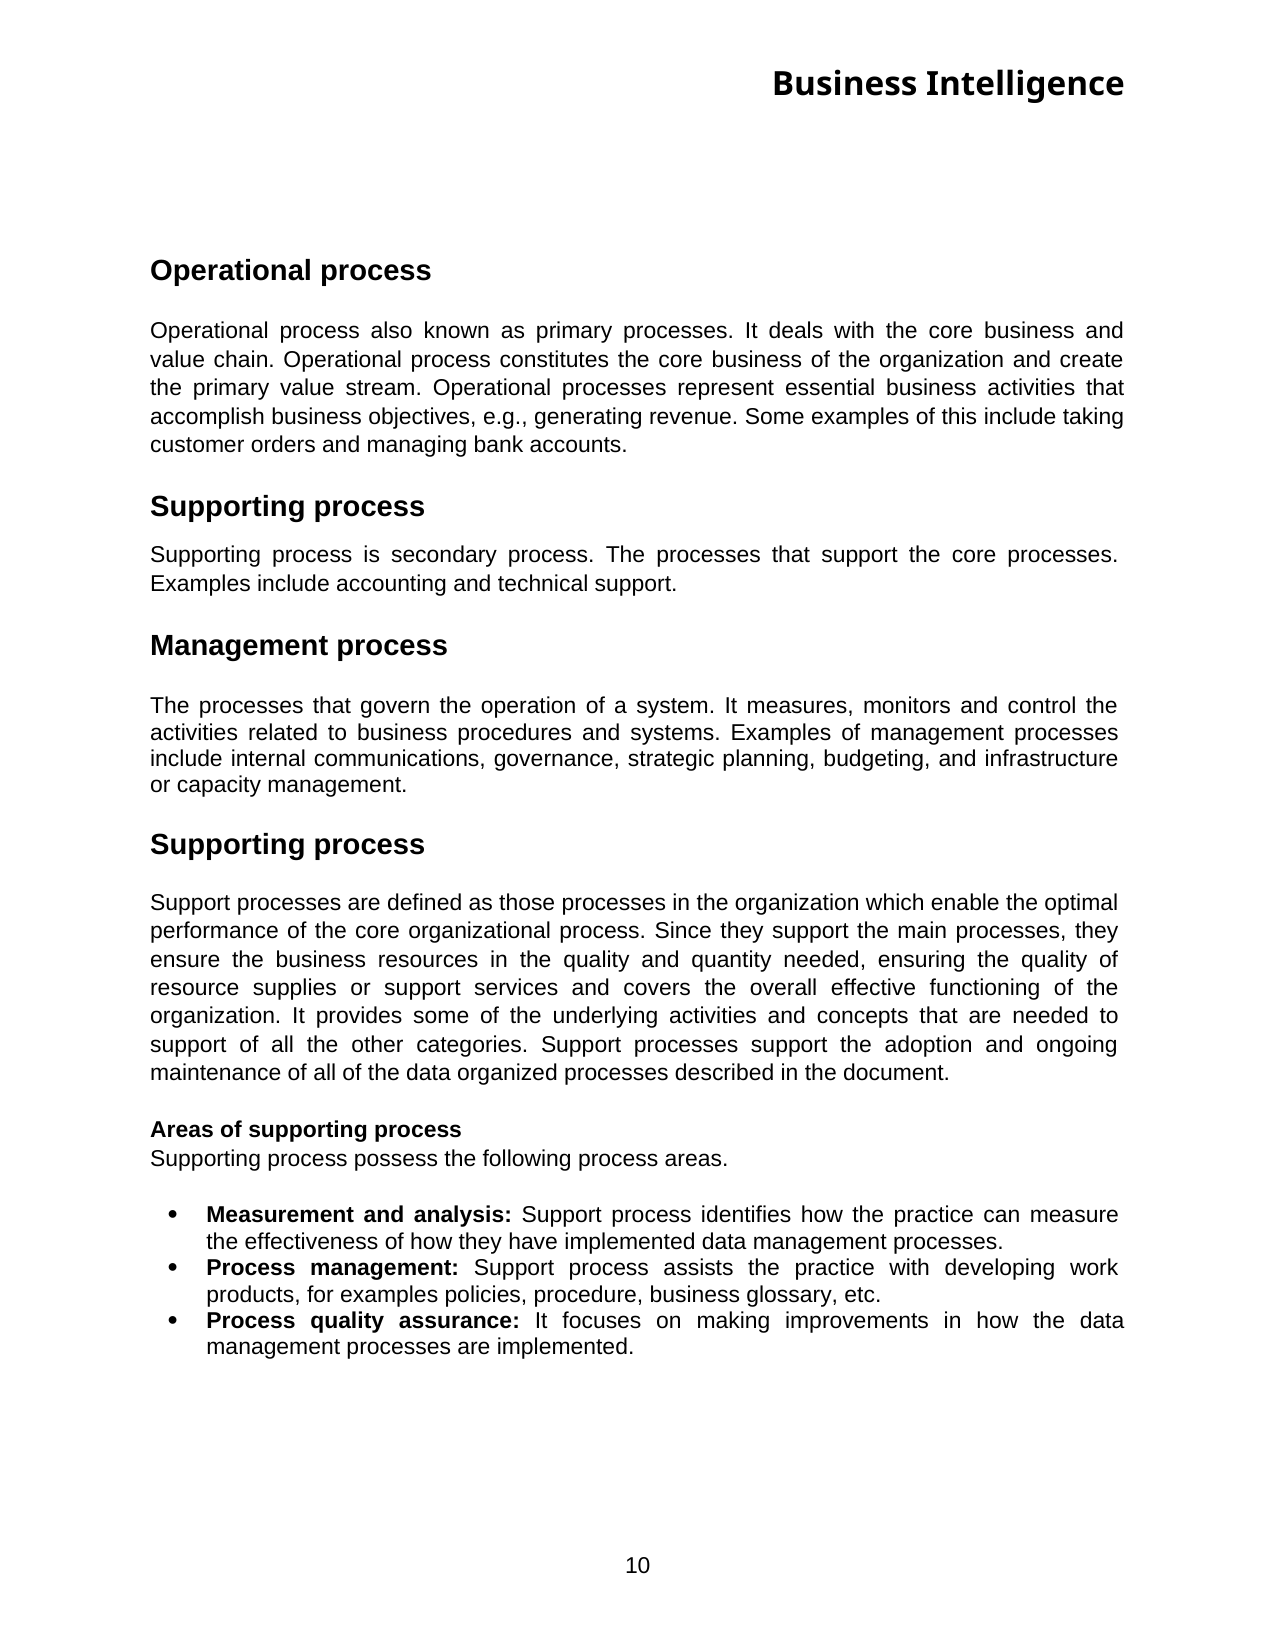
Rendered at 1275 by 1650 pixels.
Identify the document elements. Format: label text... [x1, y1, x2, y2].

text Operational process also known as primary processes. It deals with the core business and value chain. Operational process constitutes the core business of the organization and create the primary value stream. Operational processes represent essential business activities that accomplish business objectives, e.g., generating revenue. Some examples of this include taking customer orders and managing bank accounts. [150, 317, 1125, 457]
text Areas of supporting process [150, 1116, 1125, 1142]
list Measurement and analysis: Support process identifies how the practice can measure the effectiveness of how they have implemented data management processes. [169, 1201, 1119, 1254]
text Support processes are defined as those processes in the organization which enable the optimal performance of the core organizational process. Since they support the main processes, they ensure the business resources in the quality and quantity needed, ensuring the quality of resource supplies or support services and covers the overall effective functioning of the organization. It provides some of the underlying activities and concepts that are needed to support of all the other categories. Support processes support the adoption and ongoing maintenance of all of the data organized processes described in the document. [150, 889, 1119, 1086]
subtitle Operational process [150, 253, 1125, 286]
subtitle Supporting process [150, 827, 1125, 860]
list Process management: Support process assists the practice with developing work products, for examples policies, procedure, business glossary, etc. [169, 1254, 1119, 1307]
subtitle Management process [150, 627, 1125, 661]
text Supporting process possess the following process areas. [150, 1144, 1125, 1171]
text Supporting process is secondary process. The processes that support the core processes. Examples include accounting and technical support. [150, 541, 1119, 596]
subtitle Supporting process [150, 489, 1125, 522]
text The processes that govern the operation of a system. It measures, monitors and control the activities related to business procedures and systems. Examples of management processes include internal communications, governance, strategic planning, budgeting, and infrastructure or capacity management. [150, 692, 1119, 797]
list Process quality assurance: It focuses on making improvements in how the data management processes are implemented. [169, 1307, 1125, 1359]
